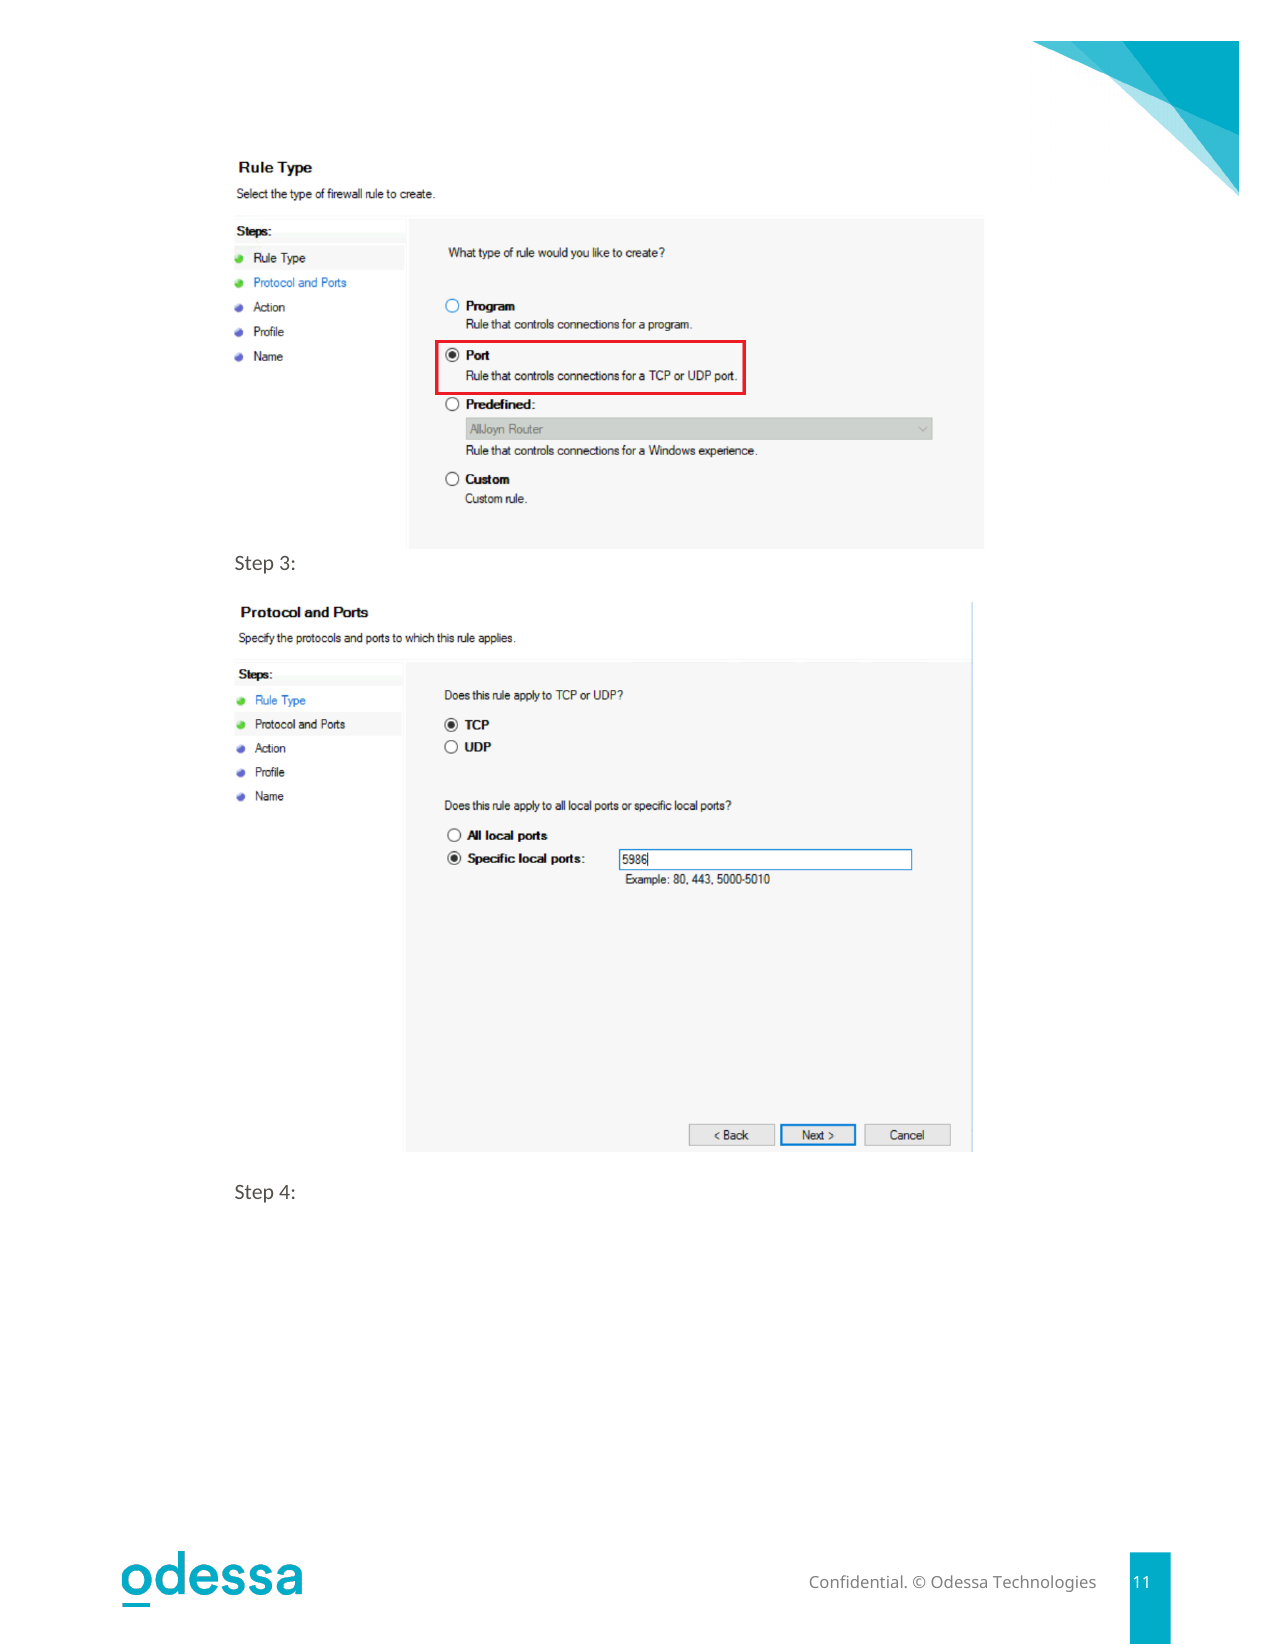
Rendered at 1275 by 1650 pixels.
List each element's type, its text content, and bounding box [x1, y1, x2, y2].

text Step 4: [234, 1178, 1155, 1204]
picture [234, 150, 985, 549]
text Step 3: [234, 549, 1155, 576]
picture [234, 602, 973, 1152]
picture [121, 1551, 302, 1607]
picture [1029, 41, 1239, 197]
